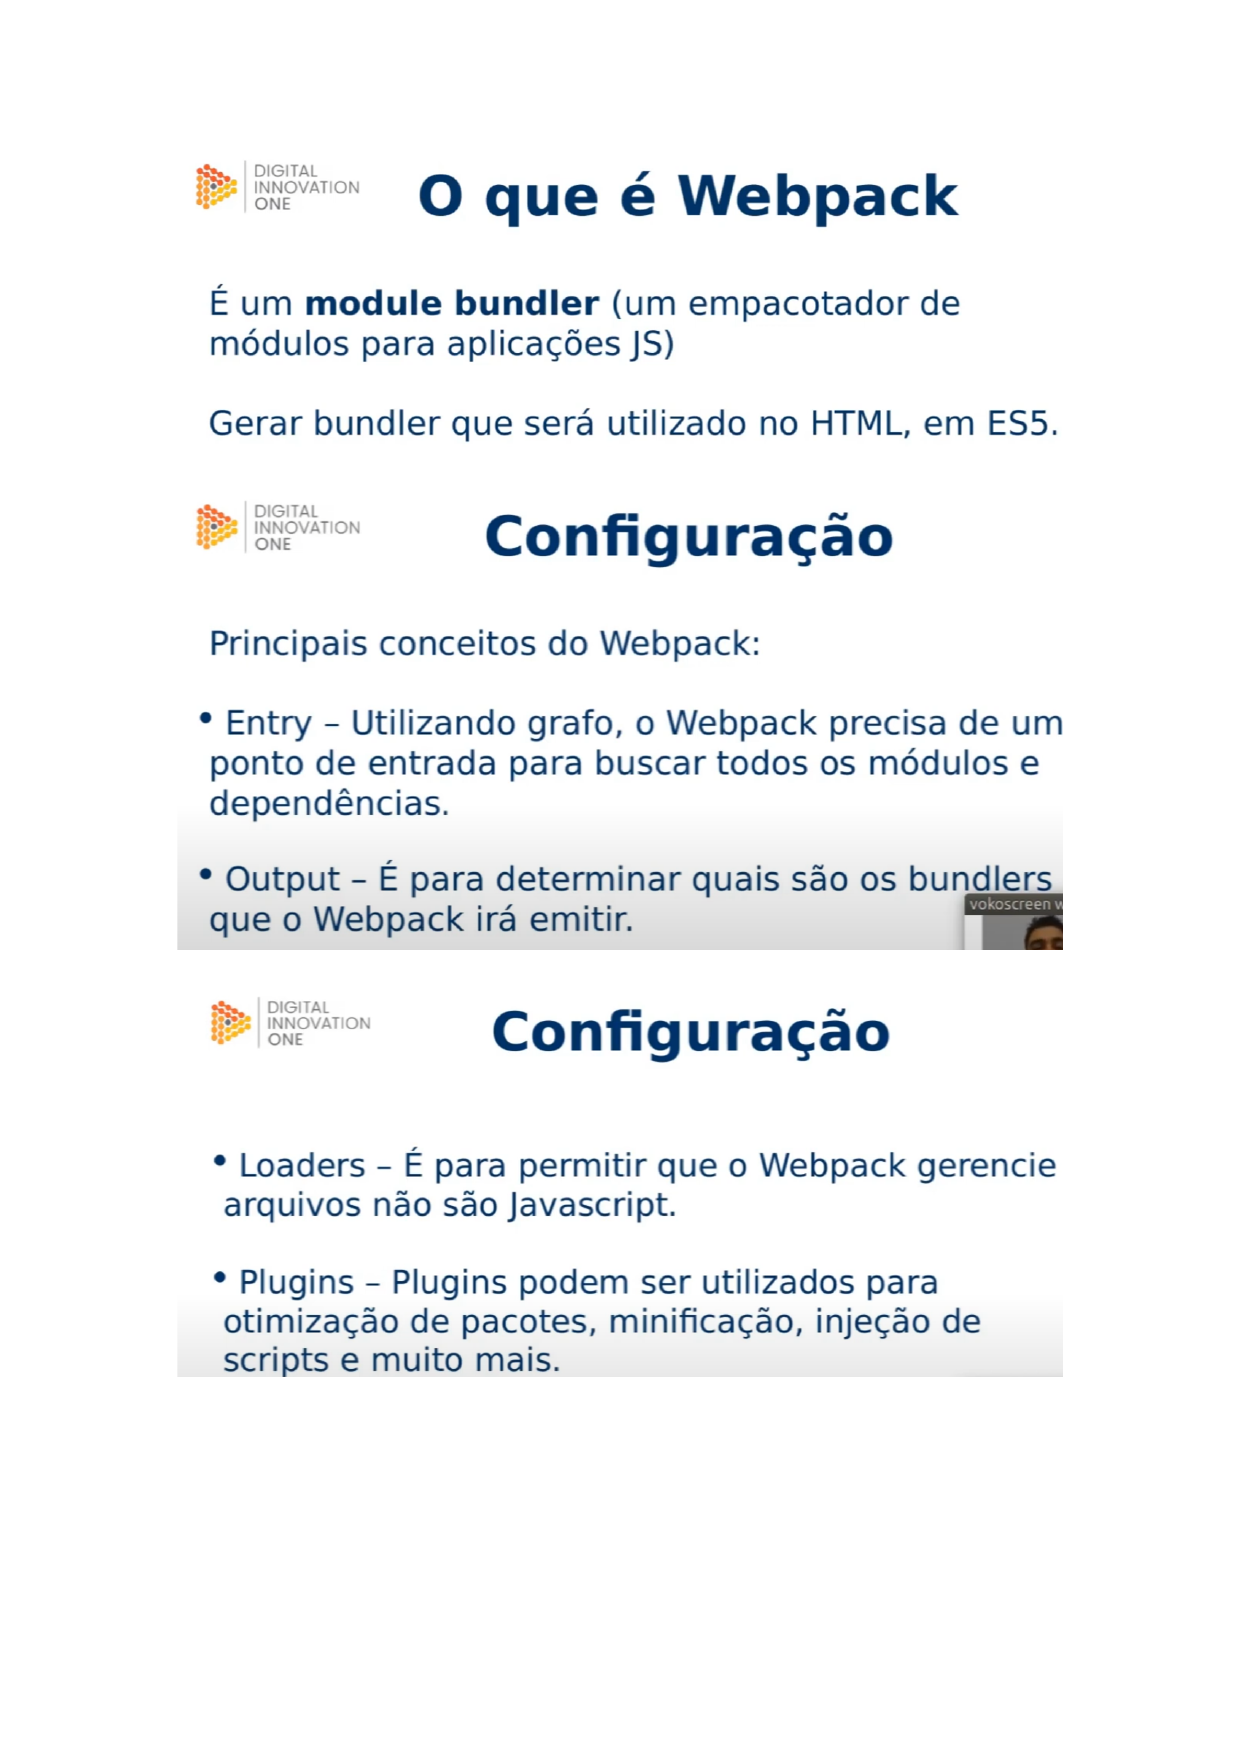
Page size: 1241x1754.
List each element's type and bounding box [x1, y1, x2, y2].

picture [177, 147, 1063, 457]
picture [177, 968, 1063, 1377]
picture [177, 475, 1063, 950]
